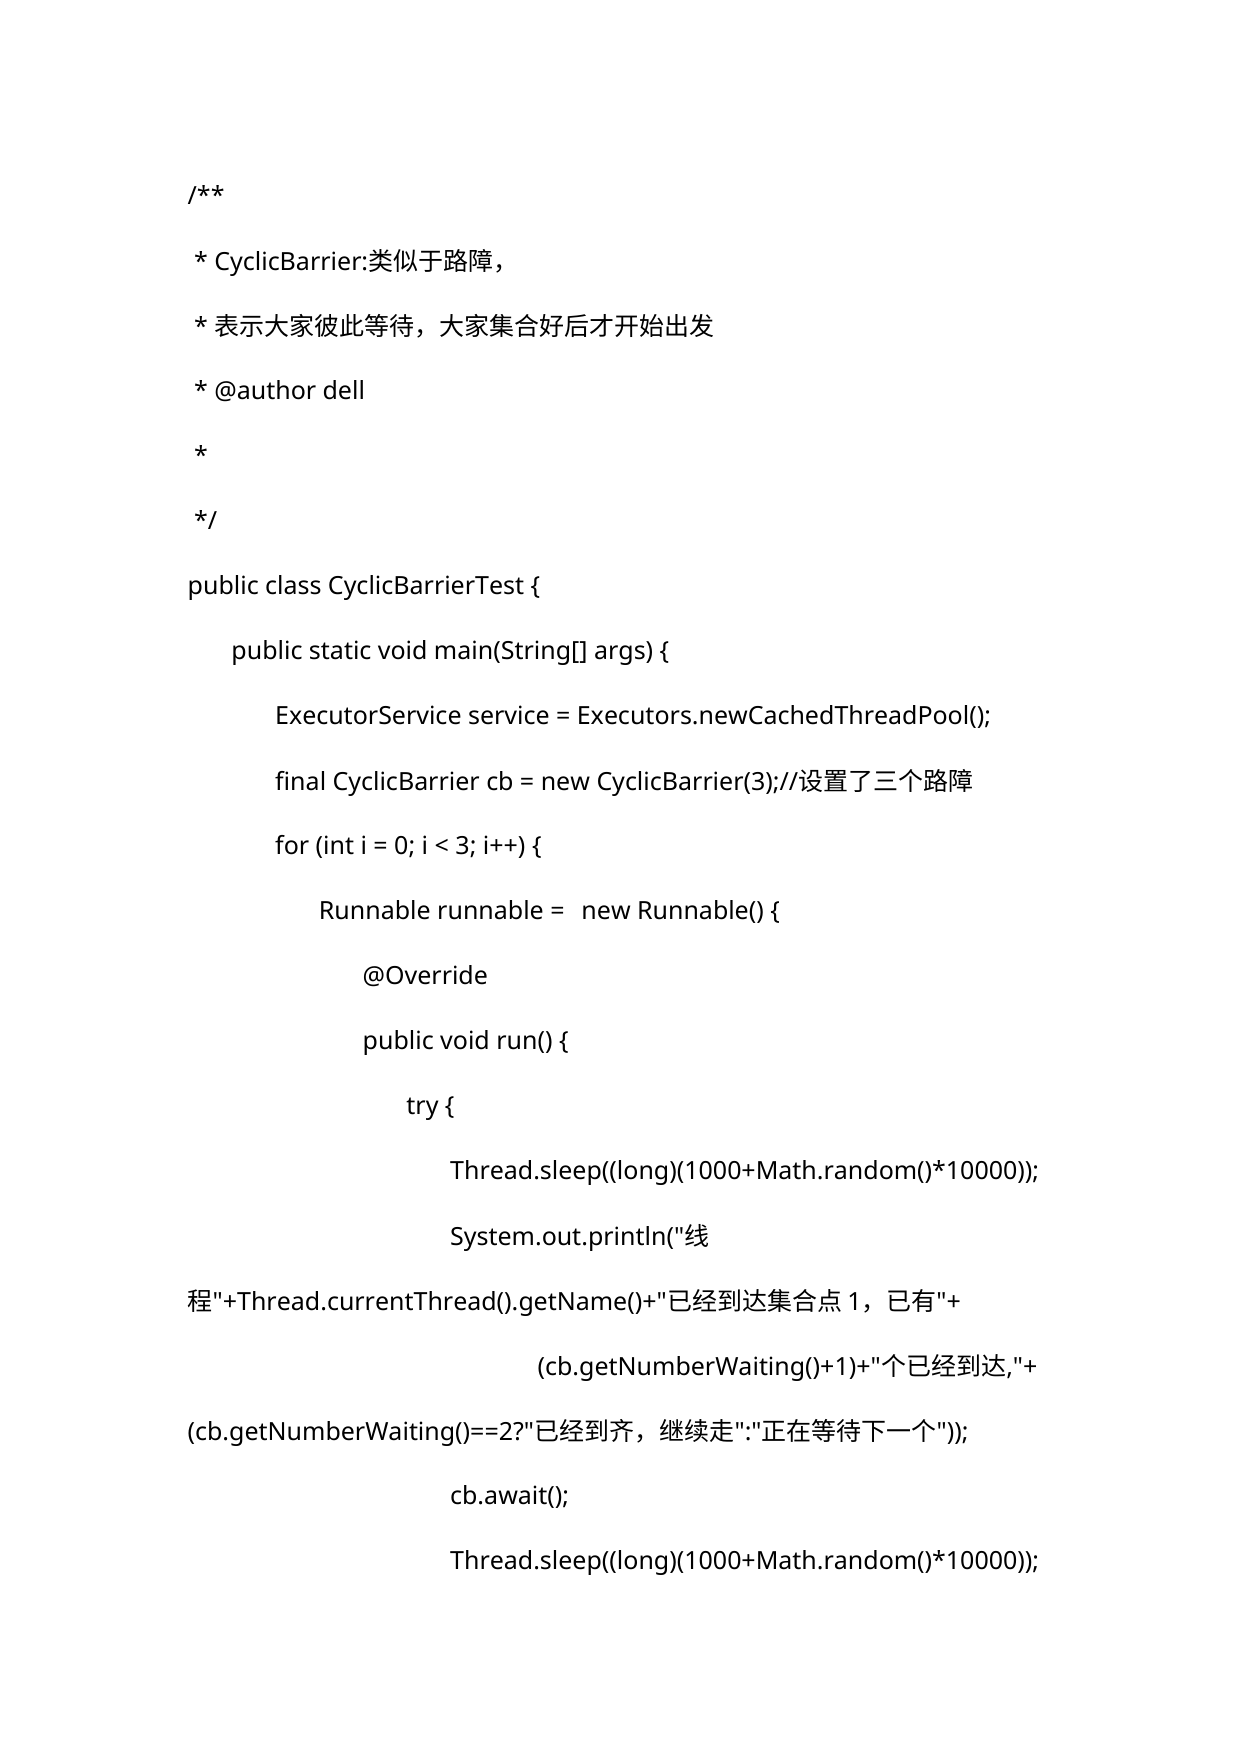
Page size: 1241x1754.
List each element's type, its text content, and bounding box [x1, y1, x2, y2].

text * CyclicBarrier:类似于路障， [187, 227, 1053, 292]
text cb.await(); [187, 1462, 1053, 1527]
text Thread.sleep((long)(1000+Math.random()*10000)); [187, 1527, 1053, 1592]
text try { [187, 1072, 1053, 1137]
text */ [187, 487, 1053, 552]
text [187, 1332, 1053, 1462]
text * @author dell [187, 357, 1053, 422]
text public class CyclicBarrierTest { [187, 552, 1053, 617]
text @Override [187, 942, 1053, 1007]
text for (int i = 0; i < 3; i++) { [187, 812, 1053, 877]
text ExecutorService service = Executors.newCachedThreadPool(); [187, 682, 1053, 747]
text Thread.sleep((long)(1000+Math.random()*10000)); [187, 1137, 1053, 1202]
text System.out.println("线程"+Thread.currentThread().getName()+"已经到达集合点1，已有"+ [187, 1202, 1053, 1332]
text final CyclicBarrier cb = new CyclicBarrier(3);//设置了三个路障 [187, 747, 1053, 812]
text Runnable runnable = new Runnable() { [187, 877, 1053, 942]
text public void run() { [187, 1007, 1053, 1072]
text /** [187, 162, 1053, 227]
text * 表示大家彼此等待，大家集合好后才开始出发 [187, 292, 1053, 357]
text public static void main(String[] args) { [187, 617, 1053, 682]
text * [187, 422, 1053, 487]
